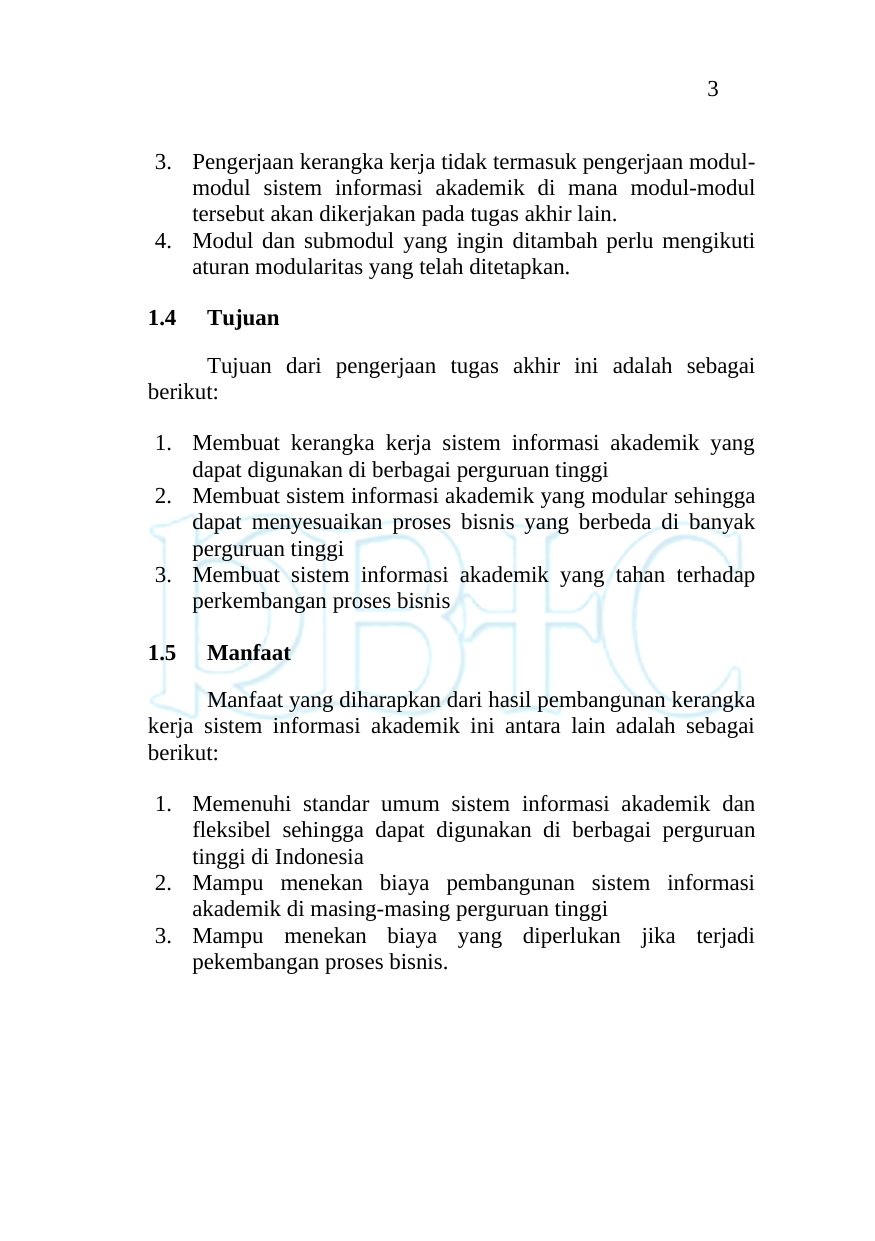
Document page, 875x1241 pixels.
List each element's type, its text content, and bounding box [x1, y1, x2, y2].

subtitle Manfaat [148, 639, 756, 665]
list Membuat kerangka kerja sistem informasi akademik yang dapat digunakan di berbagai perguruan tinggi [154, 429, 756, 482]
list Membuat sistem informasi akademik yang modular sehingga dapat menyesuaikan proses bisnis yang berbeda di banyak perguruan tinggi [154, 482, 756, 561]
subtitle Tujuan [148, 304, 756, 331]
text Tujuan dari pengerjaan tugas akhir ini adalah sebagai berikut: [148, 352, 756, 404]
list Modul dan submodul yang ingin ditambah perlu mengikuti aturan modularitas yang telah ditetapkan. [154, 227, 756, 279]
list Mampu menekan biaya yang diperlukan jika terjadi pekembangan proses bisnis. [154, 922, 756, 974]
list Membuat sistem informasi akademik yang tahan terhadap perkembangan proses bisnis [154, 561, 756, 614]
text Manfaat yang diharapkan dari hasil pembangunan kerangka kerja sistem informasi akademik ini antara lain adalah sebagai berikut: [148, 686, 756, 765]
list Mampu menekan biaya pembangunan sistem informasi akademik di masing-masing perguruan tinggi [154, 869, 756, 922]
list Pengerjaan kerangka kerja tidak termasuk pengerjaan modul-modul sistem informasi akademik di mana modul-modul tersebut akan dikerjakan pada tugas akhir lain. [154, 148, 756, 227]
list Memenuhi standar umum sistem informasi akademik dan fleksibel sehingga dapat digunakan di berbagai perguruan tinggi di Indonesia [154, 790, 756, 869]
